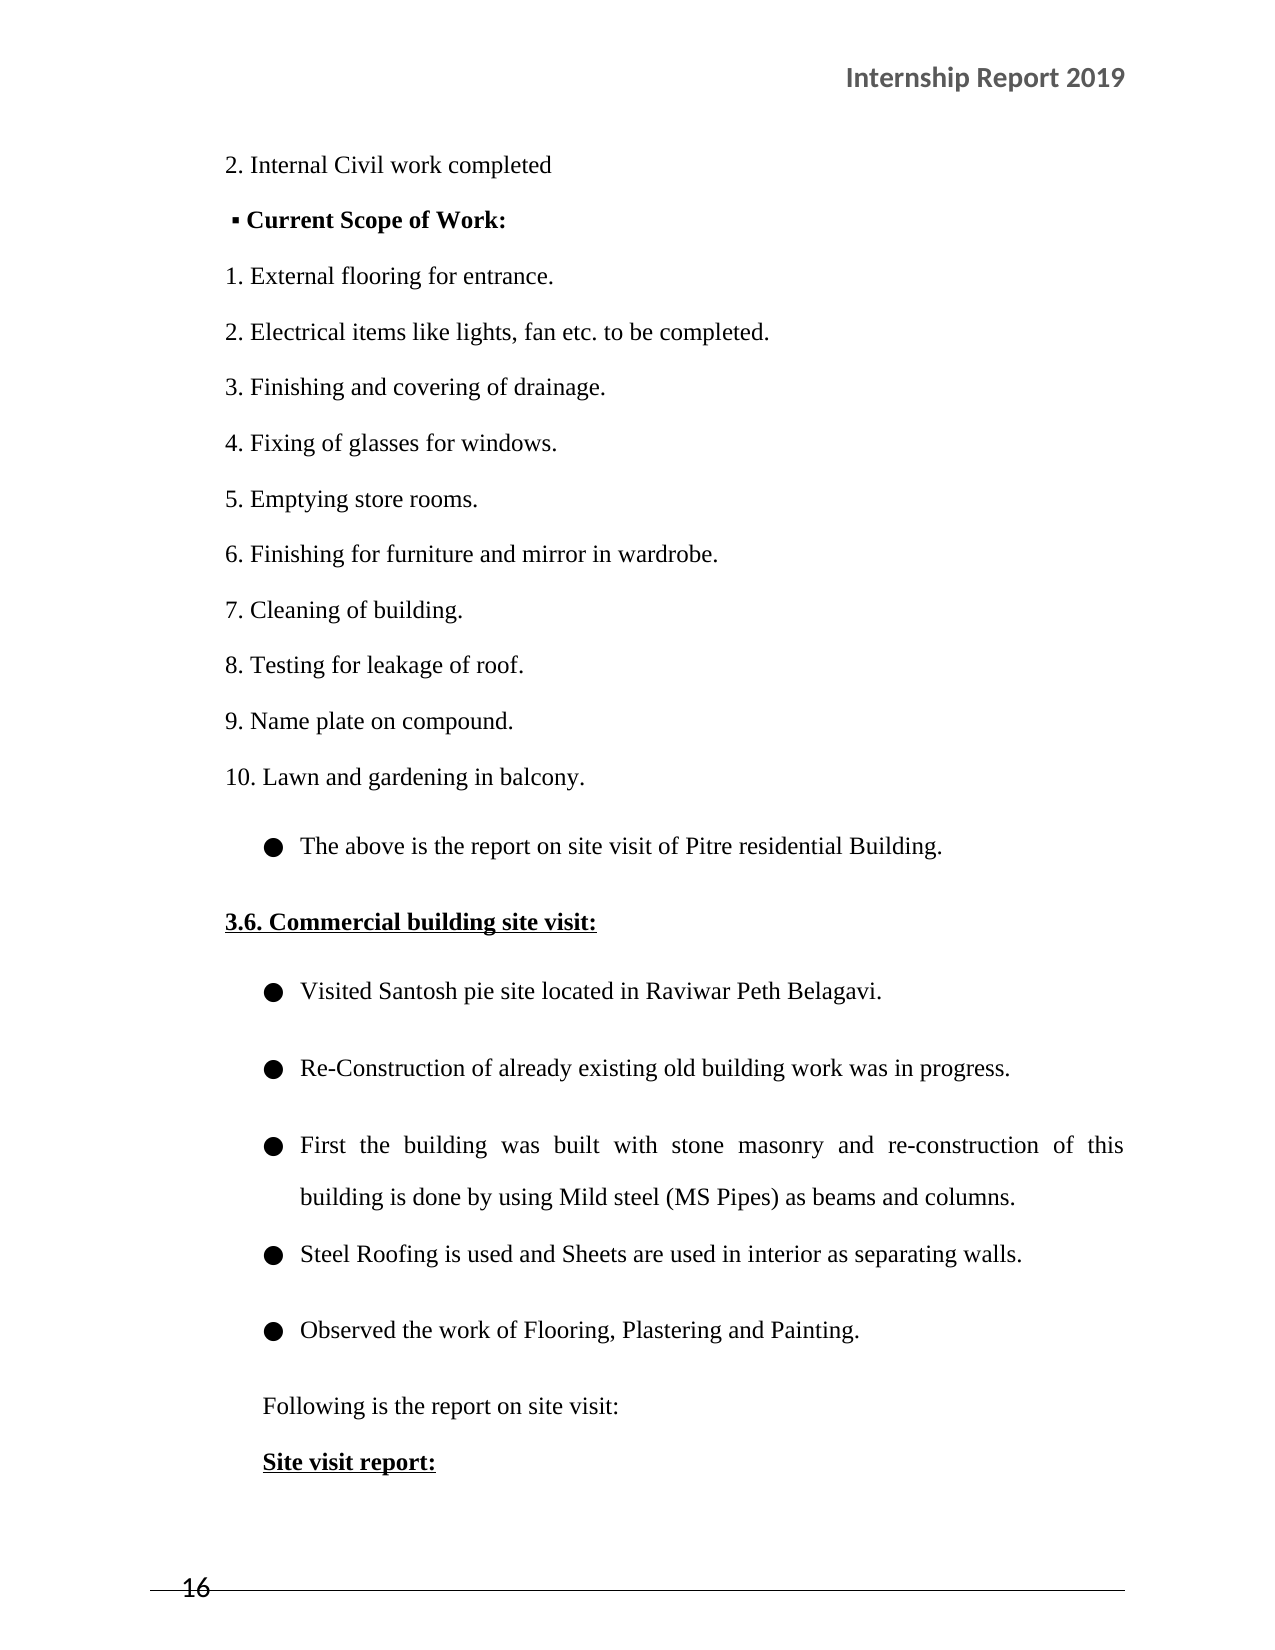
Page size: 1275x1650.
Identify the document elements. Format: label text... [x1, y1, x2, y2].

text 8. Testing for leakage of roof. [225, 651, 1125, 679]
text Following is the report on site visit: [262, 1391, 1125, 1420]
list The above is the report on site visit of Pitre residential Building. [262, 817, 1125, 869]
text 10. Lawn and gardening in balcony. [225, 762, 1125, 791]
list Steel Roofing is used and Sheets are used in interior as separating walls. [262, 1225, 1125, 1276]
text 3. Finishing and covering of drainage. [225, 372, 1125, 401]
list Re-Construction of already existing old building work was in progress. [262, 1039, 1125, 1091]
text ▪ Current Scope of Work: [225, 206, 1125, 234]
text 7. Cleaning of building. [225, 595, 1125, 624]
list Observed the work of Flooring, Plastering and Painting. [262, 1302, 1125, 1353]
list First the building was built with stone masonry and re-construction of this building is done by using Mild steel (MS Pipes) as beams and columns. [262, 1116, 1125, 1211]
list Visited Santosh pie site located in Raviwar Peth Belagavi. [262, 962, 1125, 1014]
text 2. Electrical items like lights, fan etc. to be completed. [225, 317, 1125, 346]
text 1. External flooring for entrance. [225, 261, 1125, 290]
text 5. Emptying store rooms. [225, 484, 1125, 512]
text 6. Finishing for furniture and mirror in wardrobe. [225, 539, 1125, 568]
text 4. Fixing of glasses for windows. [225, 428, 1125, 457]
text Site visit report: [262, 1447, 1125, 1476]
text 2. Internal Civil work completed [225, 150, 1125, 179]
text 9. Name plate on compound. [225, 706, 1125, 735]
text 3.6. Commercial building site visit: [225, 907, 1125, 936]
